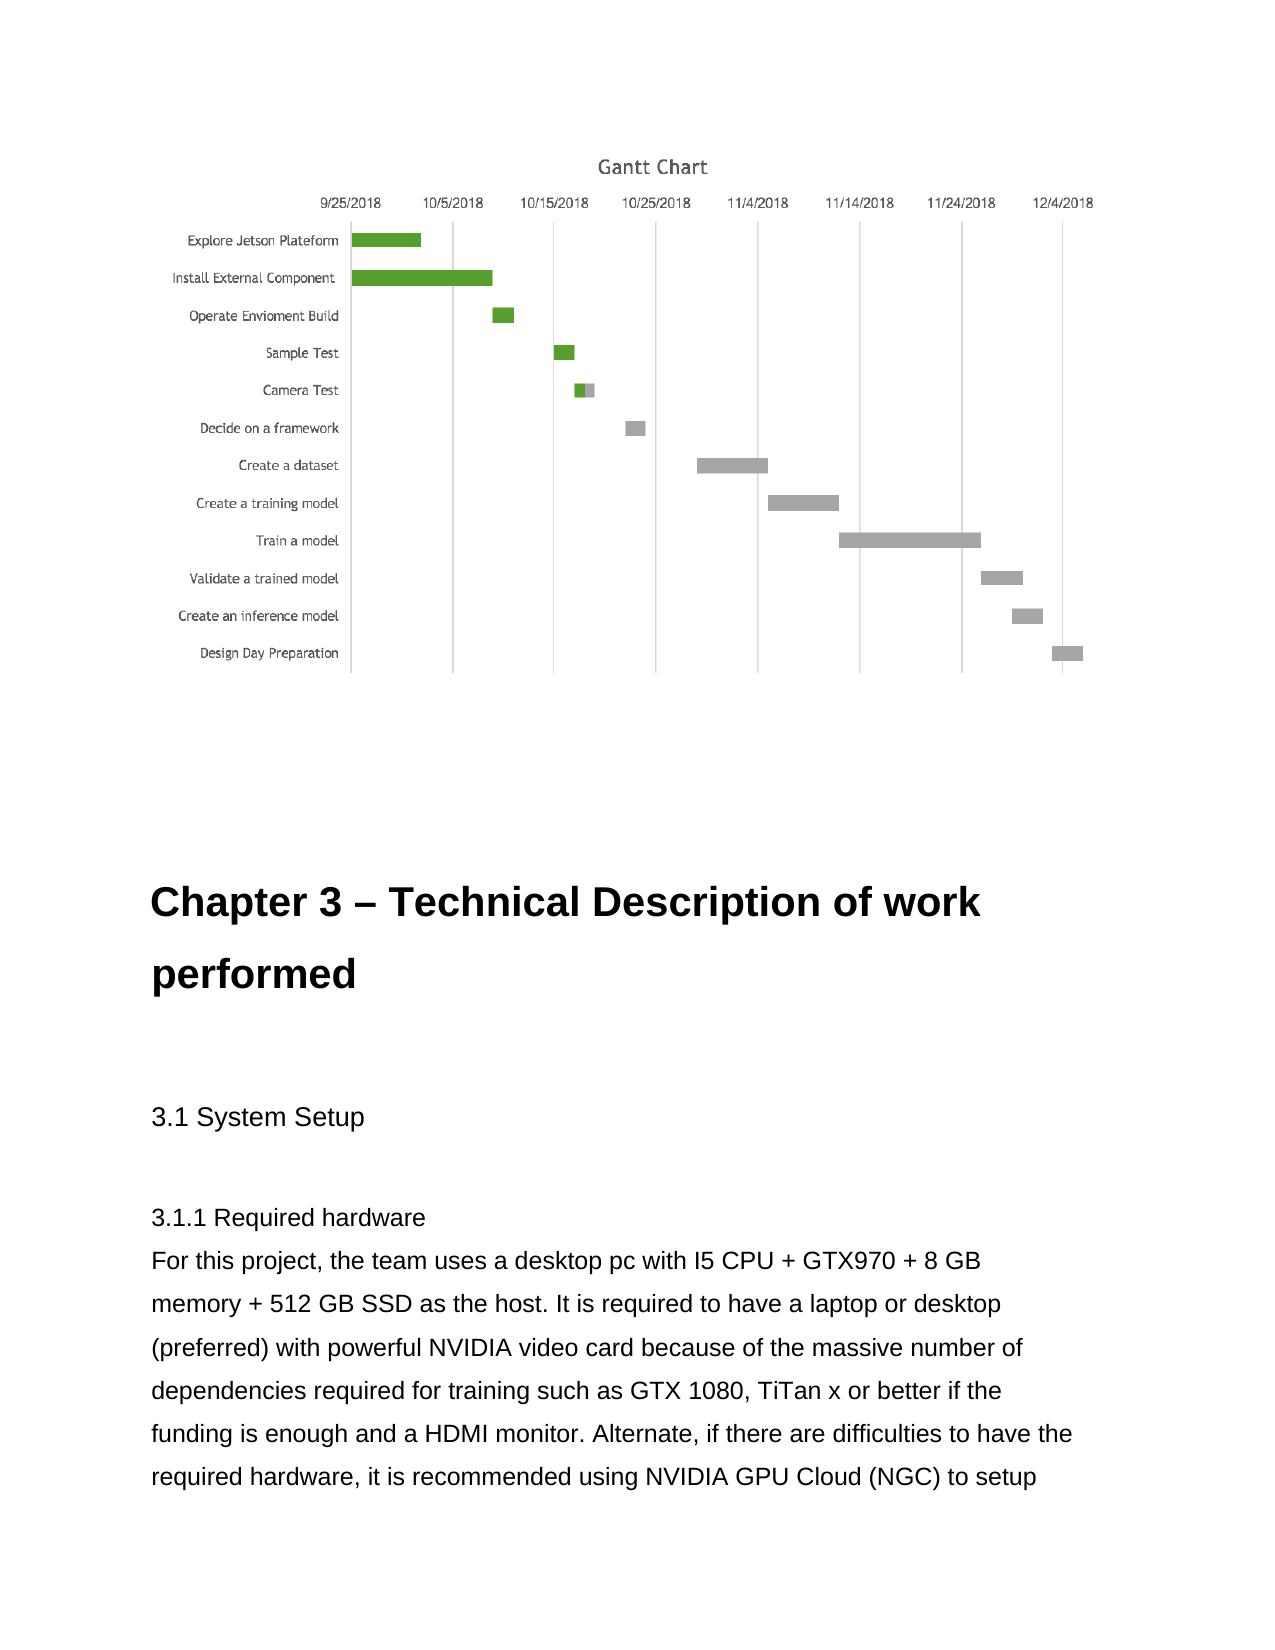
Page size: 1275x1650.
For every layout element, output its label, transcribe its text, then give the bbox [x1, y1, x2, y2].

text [151, 1246, 1077, 1491]
picture [151, 150, 1127, 684]
subtitle Chapter 3 – Technical Description of work performed [150, 877, 1125, 997]
subtitle 3.1.1 Required hardware [151, 1203, 1077, 1232]
subtitle 3.1 System Setup [151, 1101, 1077, 1132]
